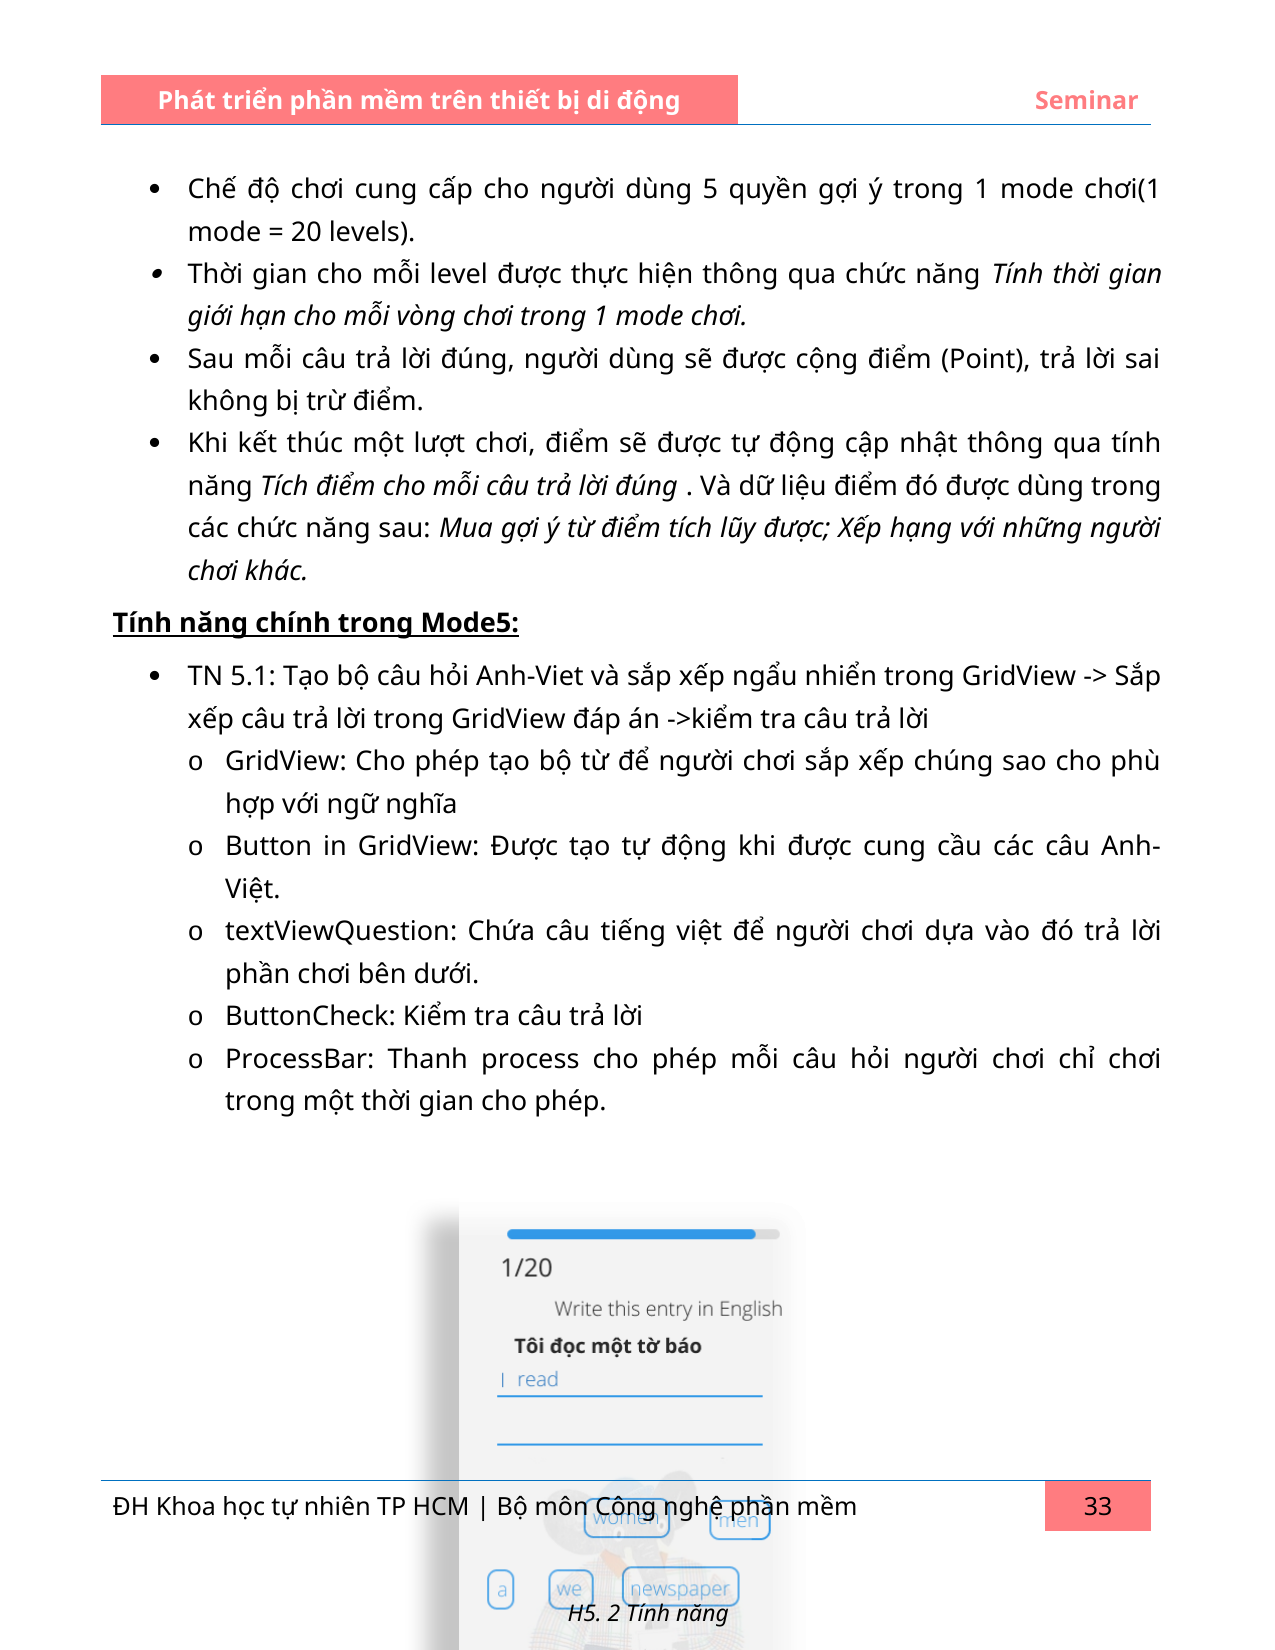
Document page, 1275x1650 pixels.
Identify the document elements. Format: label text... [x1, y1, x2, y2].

list GridView: Cho phép tạo bộ từ để người chơi sắp xếp chúng sao cho phù hợp với ngữ nghĩa [187, 742, 1162, 821]
list Khi kết thúc một lượt chơi, điểm sẽ được tự động cập nhật thông qua tính năng Tích điểm cho mỗi câu trả lời đúng . Và dữ liệu điểm đó được dùng trong các chức năng sau: Mua gợi ý từ điểm tích lũy được; Xếp hạng với những người chơi khác. [150, 424, 1162, 588]
list ProcessBar: Thanh process cho phép mỗi câu hỏi người chơi chỉ chơi trong một thời gian cho phép. [187, 1039, 1162, 1119]
picture [459, 1481, 821, 1650]
list Thời gian cho mỗi level được thực hiện thông qua chức năng Tính thời gian giới hạn cho mỗi vòng chơi trong 1 mode chơi. [150, 254, 1162, 334]
list ButtonCheck: Kiểm tra câu trả lời [187, 997, 1162, 1034]
list Sau mỗi câu trả lời đúng, người dùng sẽ được cộng điểm (Point), trả lời sai không bị trừ điểm. [150, 339, 1162, 418]
list Chế độ chơi cung cấp cho người dùng 5 quyền gợi ý trong 1 mode chơi(1 mode = 20 levels). [150, 169, 1162, 249]
list textViewQuestion: Chứa câu tiếng việt để người chơi dựa vào đó trả lời phần chơi bên dưới. [187, 912, 1162, 991]
text Tính năng chính trong Mode5: [112, 604, 1162, 641]
list Button in GridView: Được tạo tự động khi được cung cầu các câu Anh-Việt. [187, 827, 1162, 906]
picture [459, 1193, 821, 1480]
list TN 5.1: Tạo bộ câu hỏi Anh-Viet và sắp xếp ngẩu nhiển trong GridView -> Sắp xếp câu trả lời trong GridView đáp án ->kiểm tra câu trả lời [150, 657, 1162, 736]
